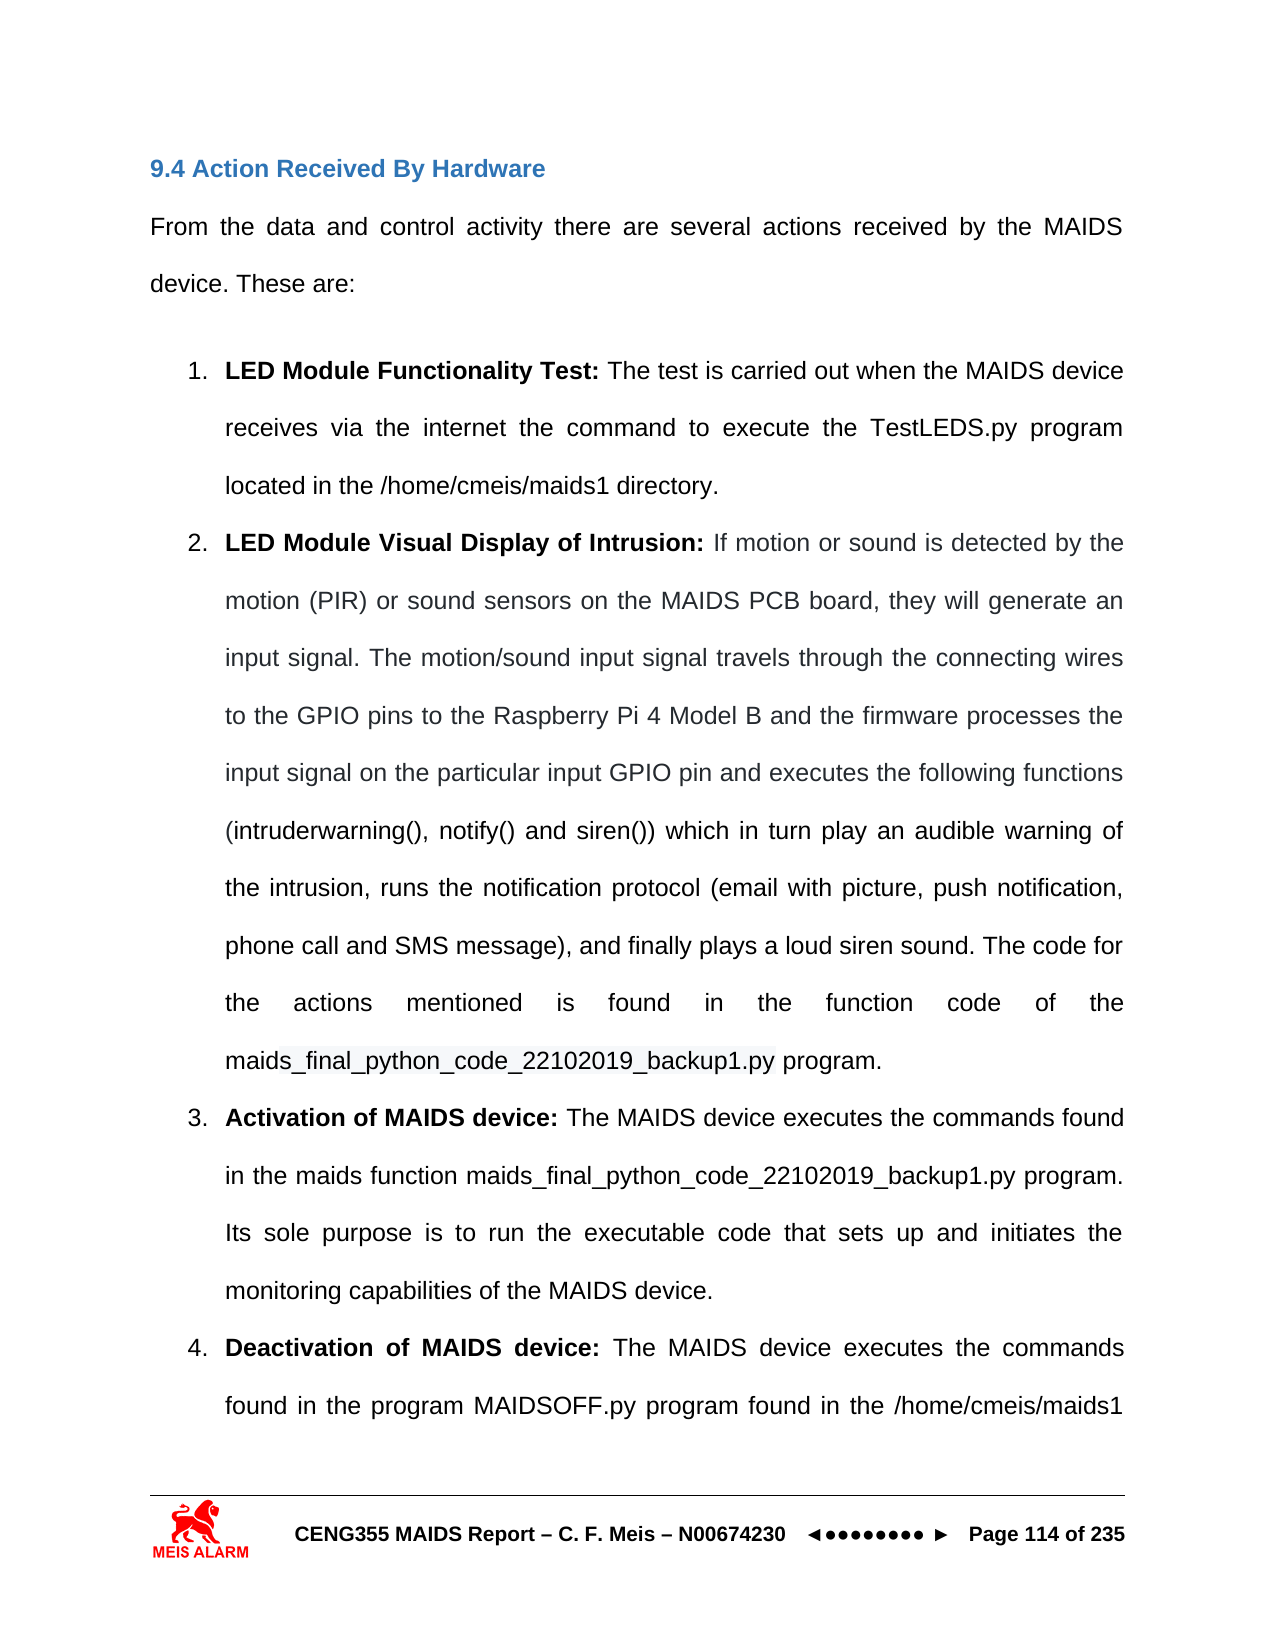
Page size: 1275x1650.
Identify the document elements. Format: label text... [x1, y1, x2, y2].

subtitle 9.4 Action Received By Hardware [150, 154, 1125, 183]
picture [150, 1498, 253, 1561]
text From the data and control activity there are several actions received by the MAIDS device. These are: [150, 212, 1125, 298]
list LED Module Visual Display of Intrusion: If motion or sound is detected by the motion (PIR) or sound sensors on the MAIDS PCB board, they will generate an input signal. The motion/sound input signal travels through the connecting wires to the GPIO pins to the Raspberry Pi 4 Model B and the firmware processes the input signal on the particular input GPIO pin and executes the following functions (intruderwarning(), notify() and siren()) which in turn play an audible warning of the intrusion, runs the notification protocol (email with picture, push notification, phone call and SMS message), and finally plays a loud siren sound. The code for the actions mentioned is found in the function code of the maids_final_python_code_22102019_backup1.py program. [187, 528, 1125, 1074]
list LED Module Functionality Test: The test is carried out when the MAIDS device receives via the internet the command to execute the TestLEDS.py program located in the /home/cmeis/maids1 directory. [187, 356, 1125, 499]
list Activation of MAIDS device: The MAIDS device executes the commands found in the maids function maids_final_python_code_22102019_backup1.py program. Its sole purpose is to run the executable code that sets up and initiates the monitoring capabilities of the MAIDS device. [187, 1103, 1125, 1304]
